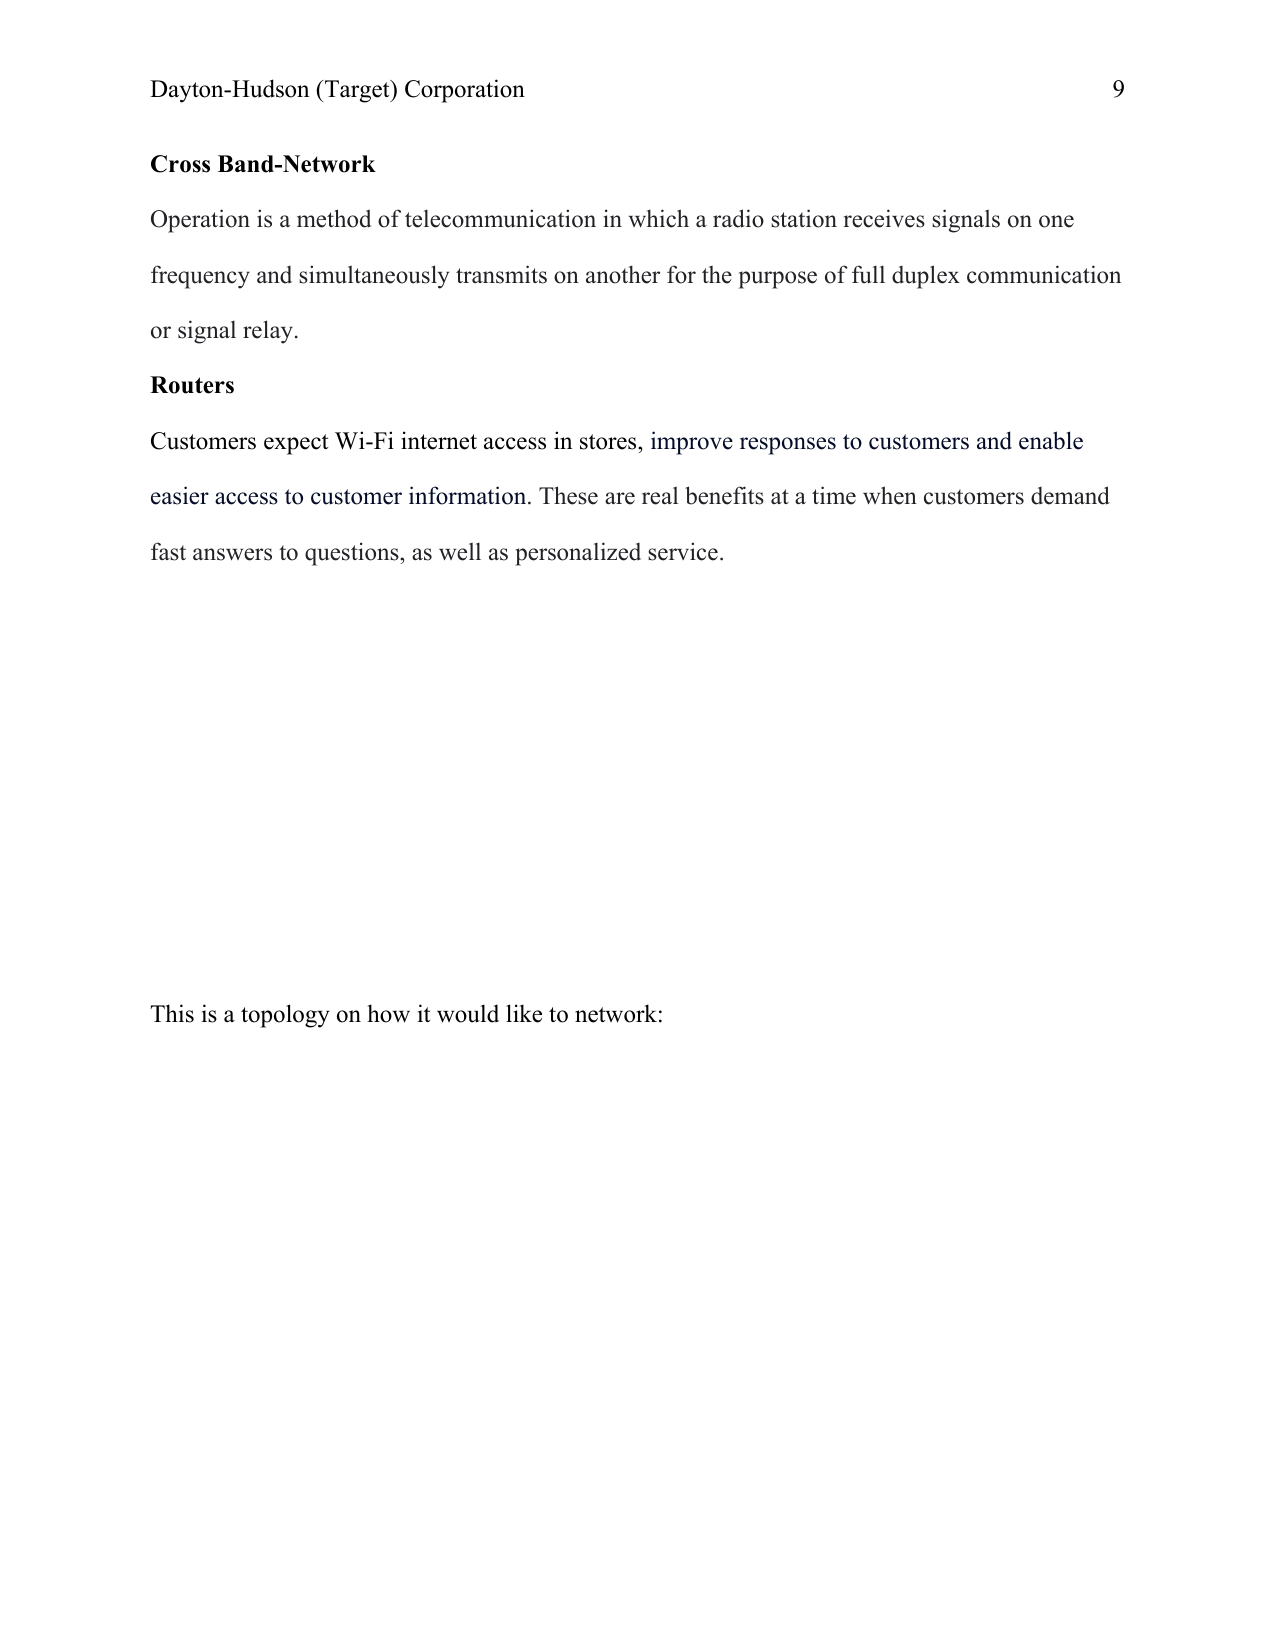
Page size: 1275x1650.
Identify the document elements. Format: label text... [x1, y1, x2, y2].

text Customers expect Wi-Fi internet access in stores, improve responses to customers and enable easier access to customer information. These are real benefits at a time when customers demand fast answers to questions, as well as personalized service. [150, 427, 1125, 566]
text Operation is a method of telecommunication in which a radio station receives signals on one frequency and simultaneously transmits on another for the purpose of full duplex communication or signal relay. [150, 205, 1125, 344]
subtitle Cross Band-Network [150, 150, 1125, 178]
text This is a topology on how it would like to network: [150, 1000, 1125, 1028]
subtitle Routers [150, 372, 1125, 399]
